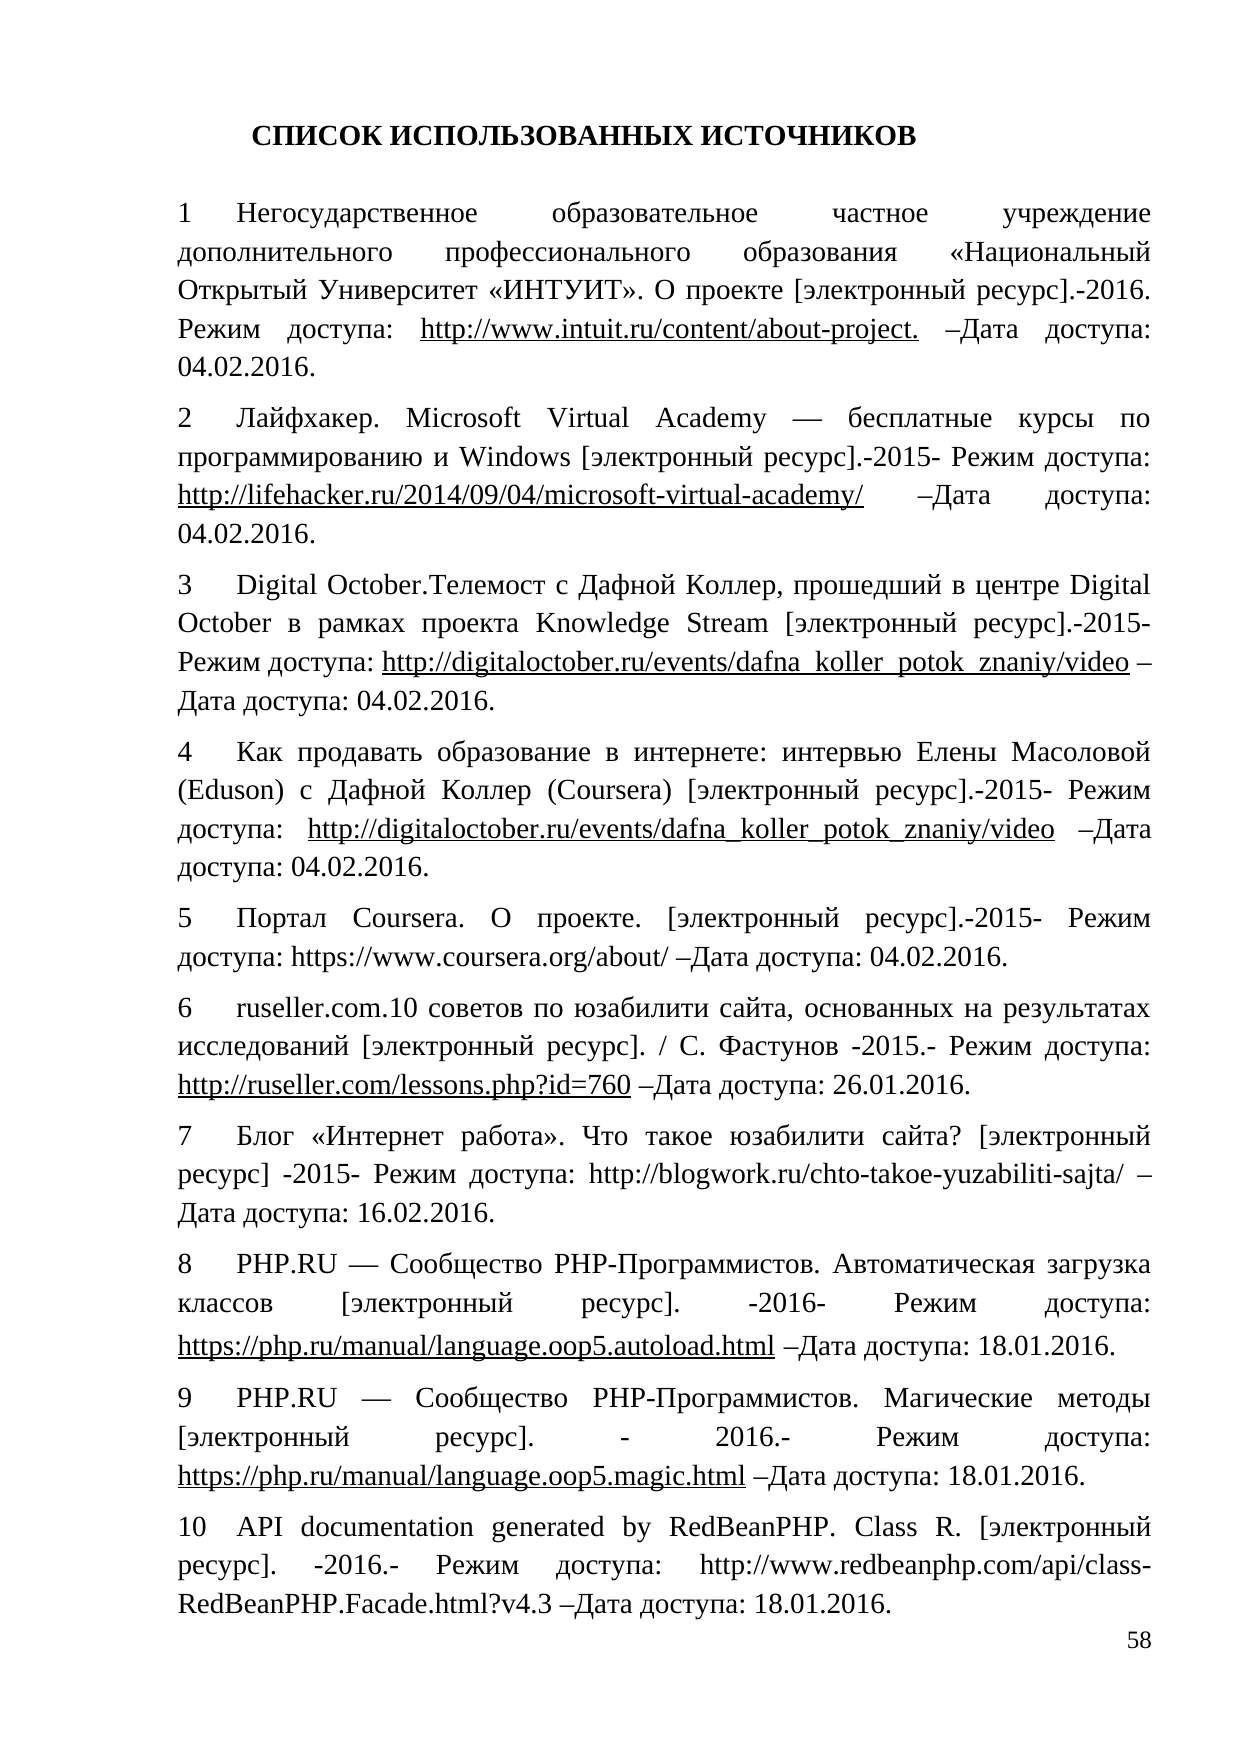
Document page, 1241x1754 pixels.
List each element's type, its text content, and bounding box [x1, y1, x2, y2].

text 8 PHP.RU — Сообщество PHP-Программистов. Автоматическая загрузка классов [электронный ресурс]. -2016- Режим доступа: https://php.ru/manual/language.oop5.autoload.html –Дата доступа: 18.01.2016. [177, 1246, 1152, 1362]
text 7 Блог «Интернет работа». Что такое юзабилити сайта? [электронный ресурс] -2015- Режим доступа: http://blogwork.ru/chto-takoe-yuzabiliti-sajta/ –Дата доступа: 16.02.2016. [177, 1118, 1152, 1229]
text 1 Негосударственное образовательное частное учреждение дополнительного профессионального образования «Национальный Открытый Университет «ИНТУИТ». О проекте [электронный ресурс].-2016. Режим доступа: http://www.intuit.ru/content/about-project. –Дата доступа: 04.02.2016. [177, 195, 1152, 383]
text 10 API documentation generated by RedBeanPHP. Class R. [электронный ресурс]. -2016.- Режим доступа: http://www.redbeanphp.com/api/class-RedBeanPHP.Facade.html?v4.3 –Дата доступа: 18.01.2016. [177, 1509, 1152, 1619]
text 5 Портал Coursera. О проекте. [электронный ресурс].-2015- Режим доступа: https://www.coursera.org/about/ –Дата доступа: 04.02.2016. [177, 900, 1152, 972]
text 3 Digital October.Телемост с Дафной Коллер, прошедший в центре Digital October в рамках проекта Knowledge Stream [электронный ресурс].-2015- Режим доступа: http://digitaloctober.ru/events/dafna_koller_potok_znaniy/video –Дата доступа: 04.02.2016. [177, 567, 1152, 716]
text 6 ruseller.com.10 советов по юзабилити сайта, основанных на результатах исследований [электронный ресурс]. / C. Фастунов -2015.- Режим доступа: http://ruseller.com/lessons.php?id=760 –Дата доступа: 26.01.2016. [177, 990, 1152, 1101]
text СПИСОК ИСПОЛЬЗОВАННЫХ ИСТОЧНИКОВ [177, 118, 1152, 152]
text 9 PHP.RU — Сообщество PHP-Программистов. Магические методы [электронный ресурс]. - 2016.- Режим доступа: https://php.ru/manual/language.oop5.magic.html –Дата доступа: 18.01.2016. [177, 1381, 1152, 1491]
text 2 Лайфхакер. Microsoft Virtual Academy — бесплатные курсы по программированию и Windows [электронный ресурс].-2015- Режим доступа: http://lifehacker.ru/2014/09/04/microsoft-virtual-academy/ –Дата доступа: 04.02.2016. [177, 400, 1152, 549]
text 4 Как продавать образование в интернете: интервью Елены Масоловой (Eduson) с Дафной Коллер (Coursera) [электронный ресурс].-2015- Режим доступа: http://digitaloctober.ru/events/dafna_koller_potok_znaniy/video –Дата доступа: 04.02.2016. [177, 734, 1152, 883]
